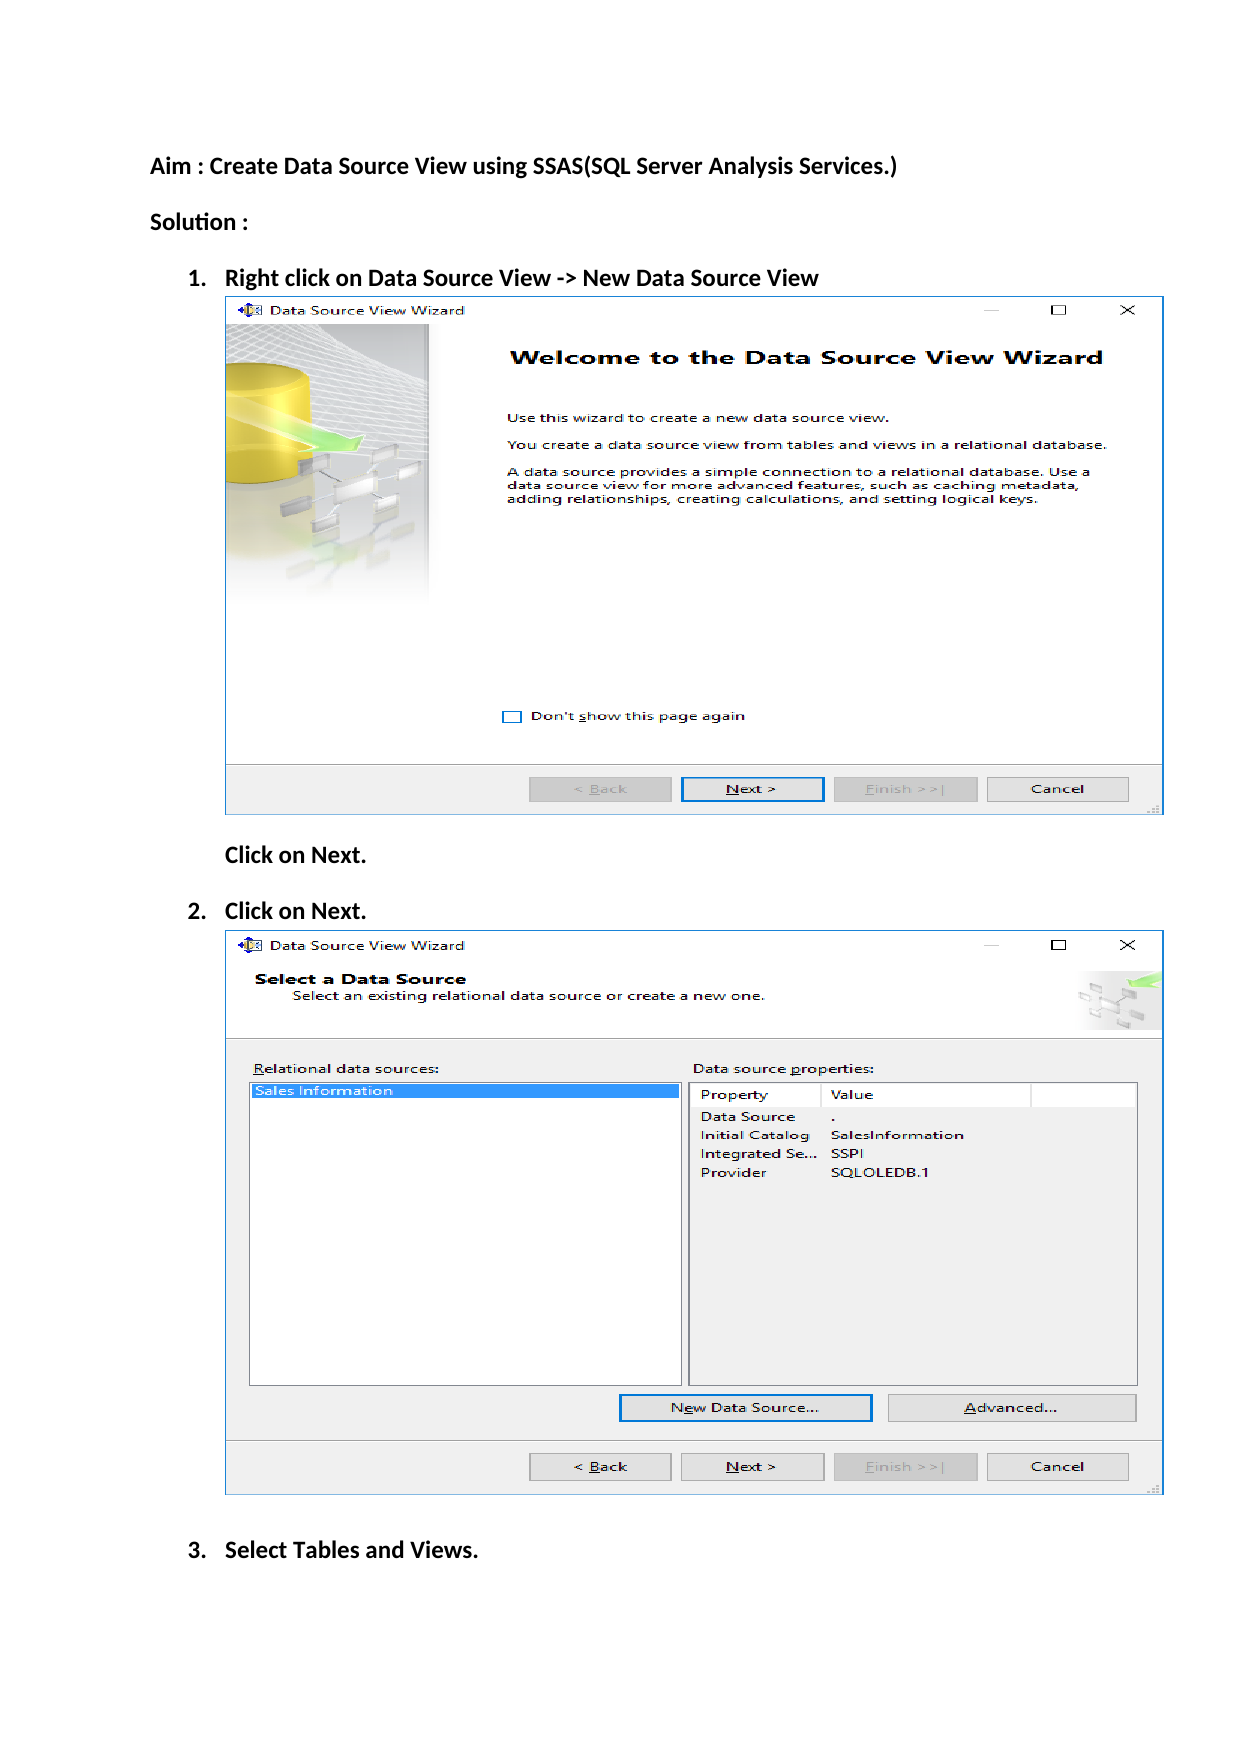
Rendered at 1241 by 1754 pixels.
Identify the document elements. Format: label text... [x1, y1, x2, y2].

list Click on Next. [187, 895, 1090, 926]
picture [225, 930, 1164, 1495]
text Solution : [150, 206, 1090, 236]
list Right click on Data Source View -> New Data Source View [187, 262, 1090, 292]
text Click on Next. [150, 839, 1090, 870]
text Aim : Create Data Source View using SSAS(SQL Server Analysis Services.) [150, 150, 1090, 181]
picture [225, 296, 1164, 815]
list Select Tables and Views. [187, 1534, 1090, 1565]
